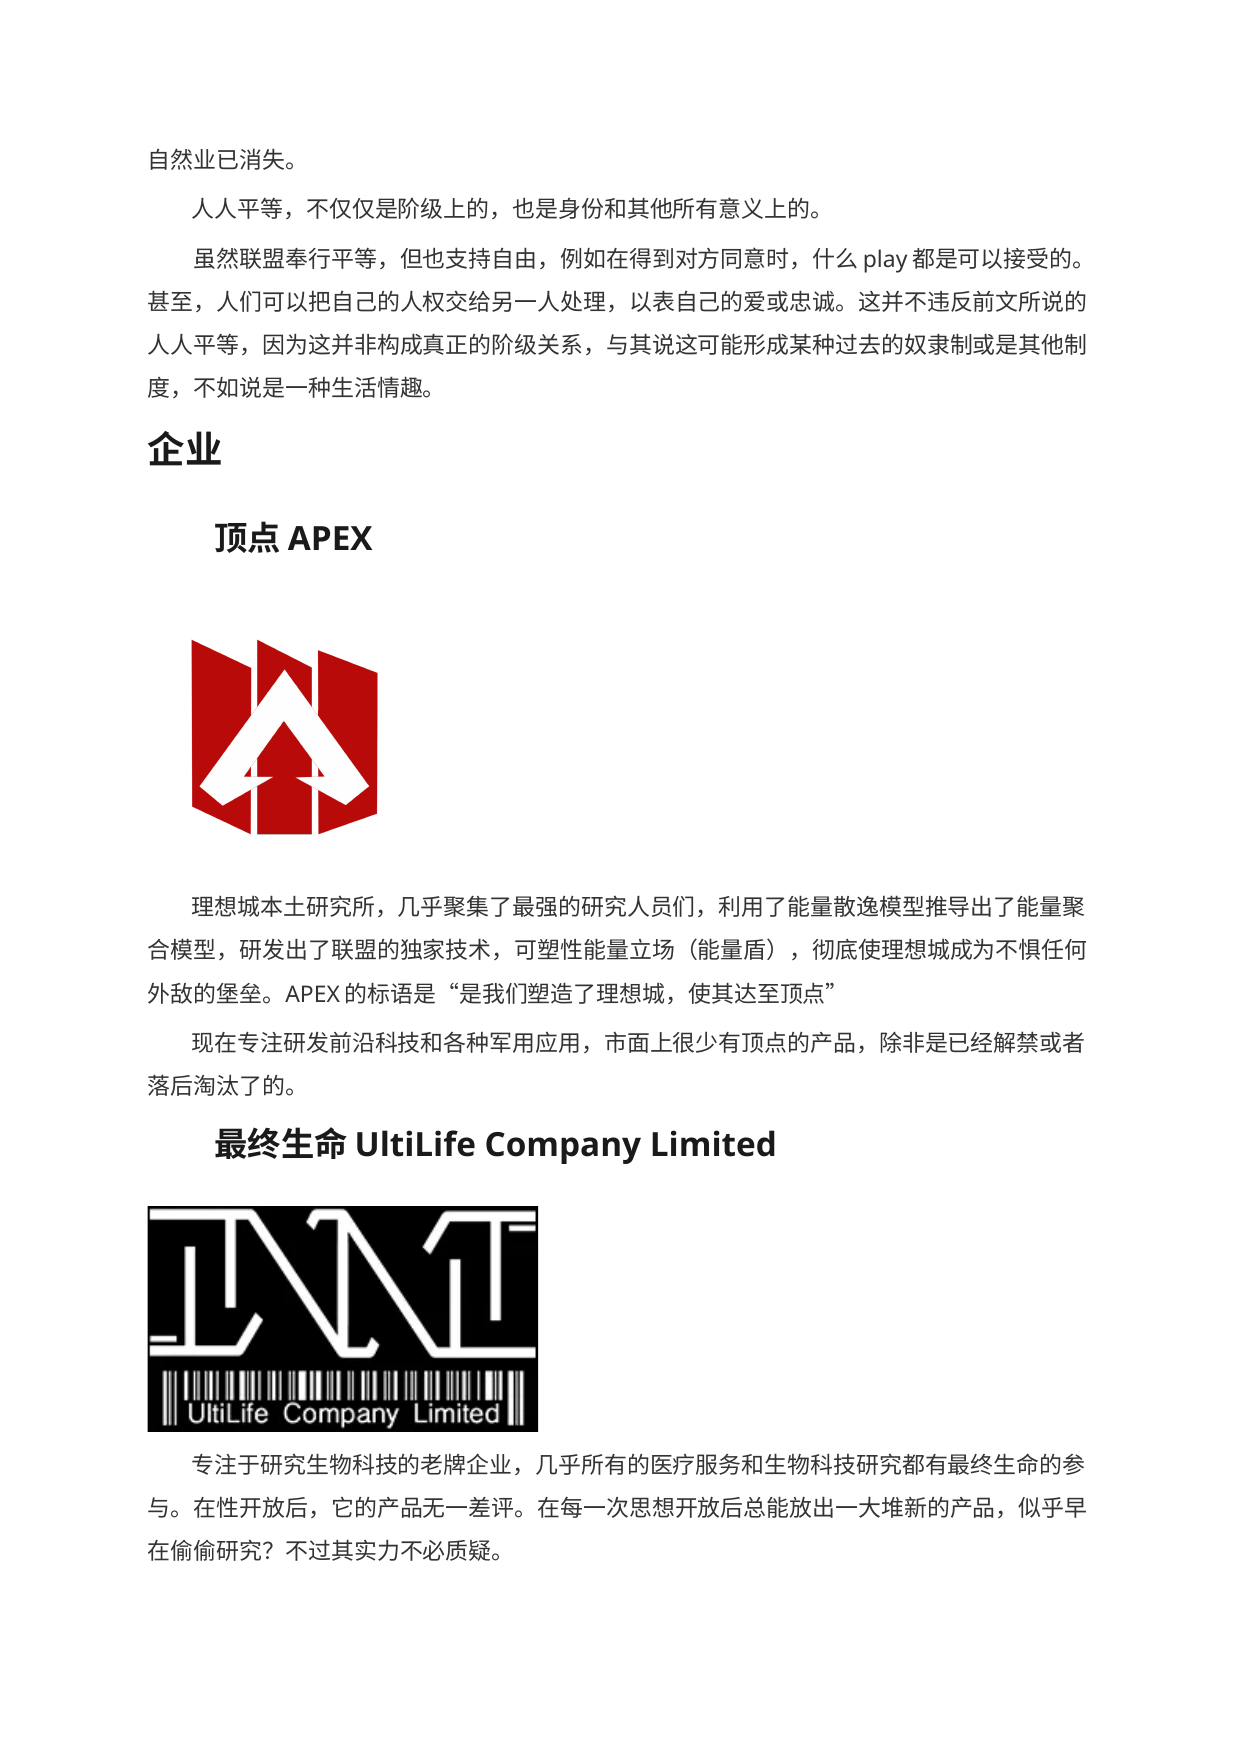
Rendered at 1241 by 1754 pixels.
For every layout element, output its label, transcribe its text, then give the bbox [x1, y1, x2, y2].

text 现在专注研发前沿科技和各种军用应用，市面上很少有顶点的产品，除非是已经解禁或者落后淘汰了的。 [148, 1025, 1093, 1101]
subtitle 企业 [148, 419, 1093, 474]
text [148, 142, 1093, 175]
text 人人平等，不仅仅是阶级上的，也是身份和其他所有意义上的。 [148, 191, 1093, 224]
text 理想城本土研究所，几乎聚集了最强的研究人员们，利用了能量散逸模型推导出了能量聚合模型，研发出了联盟的独家技术，可塑性能量立场（能量盾），彻底使理想城成为不惧任何外敌的堡垒。APEX的标语是“是我们塑造了理想城，使其达至顶点” [148, 889, 1093, 1009]
picture [147, 1206, 539, 1432]
text 虽然联盟奉行平等，但也支持自由，例如在得到对方同意时，什么play都是可以接受的。甚至，人们可以把自己的人权交给另一人处理，以表自己的爱或忠诚。这并不违反前文所说的人人平等，因为这并非构成真正的阶级关系，与其说这可能形成某种过去的奴隶制或是其他制度，不如说是一种生活情趣。 [148, 241, 1093, 403]
text 专注于研究生物科技的老牌企业，几乎所有的医疗服务和生物科技研究都有最终生命的参与。在性开放后，它的产品无一差评。在每一次思想开放后总能放出一大堆新的产品，似乎早在偷偷研究？不过其实力不必质疑。 [148, 1447, 1093, 1566]
picture [147, 600, 422, 874]
subtitle 最终生命UltiLife Company Limited [148, 1118, 1093, 1166]
subtitle 顶点APEX [148, 512, 1093, 560]
